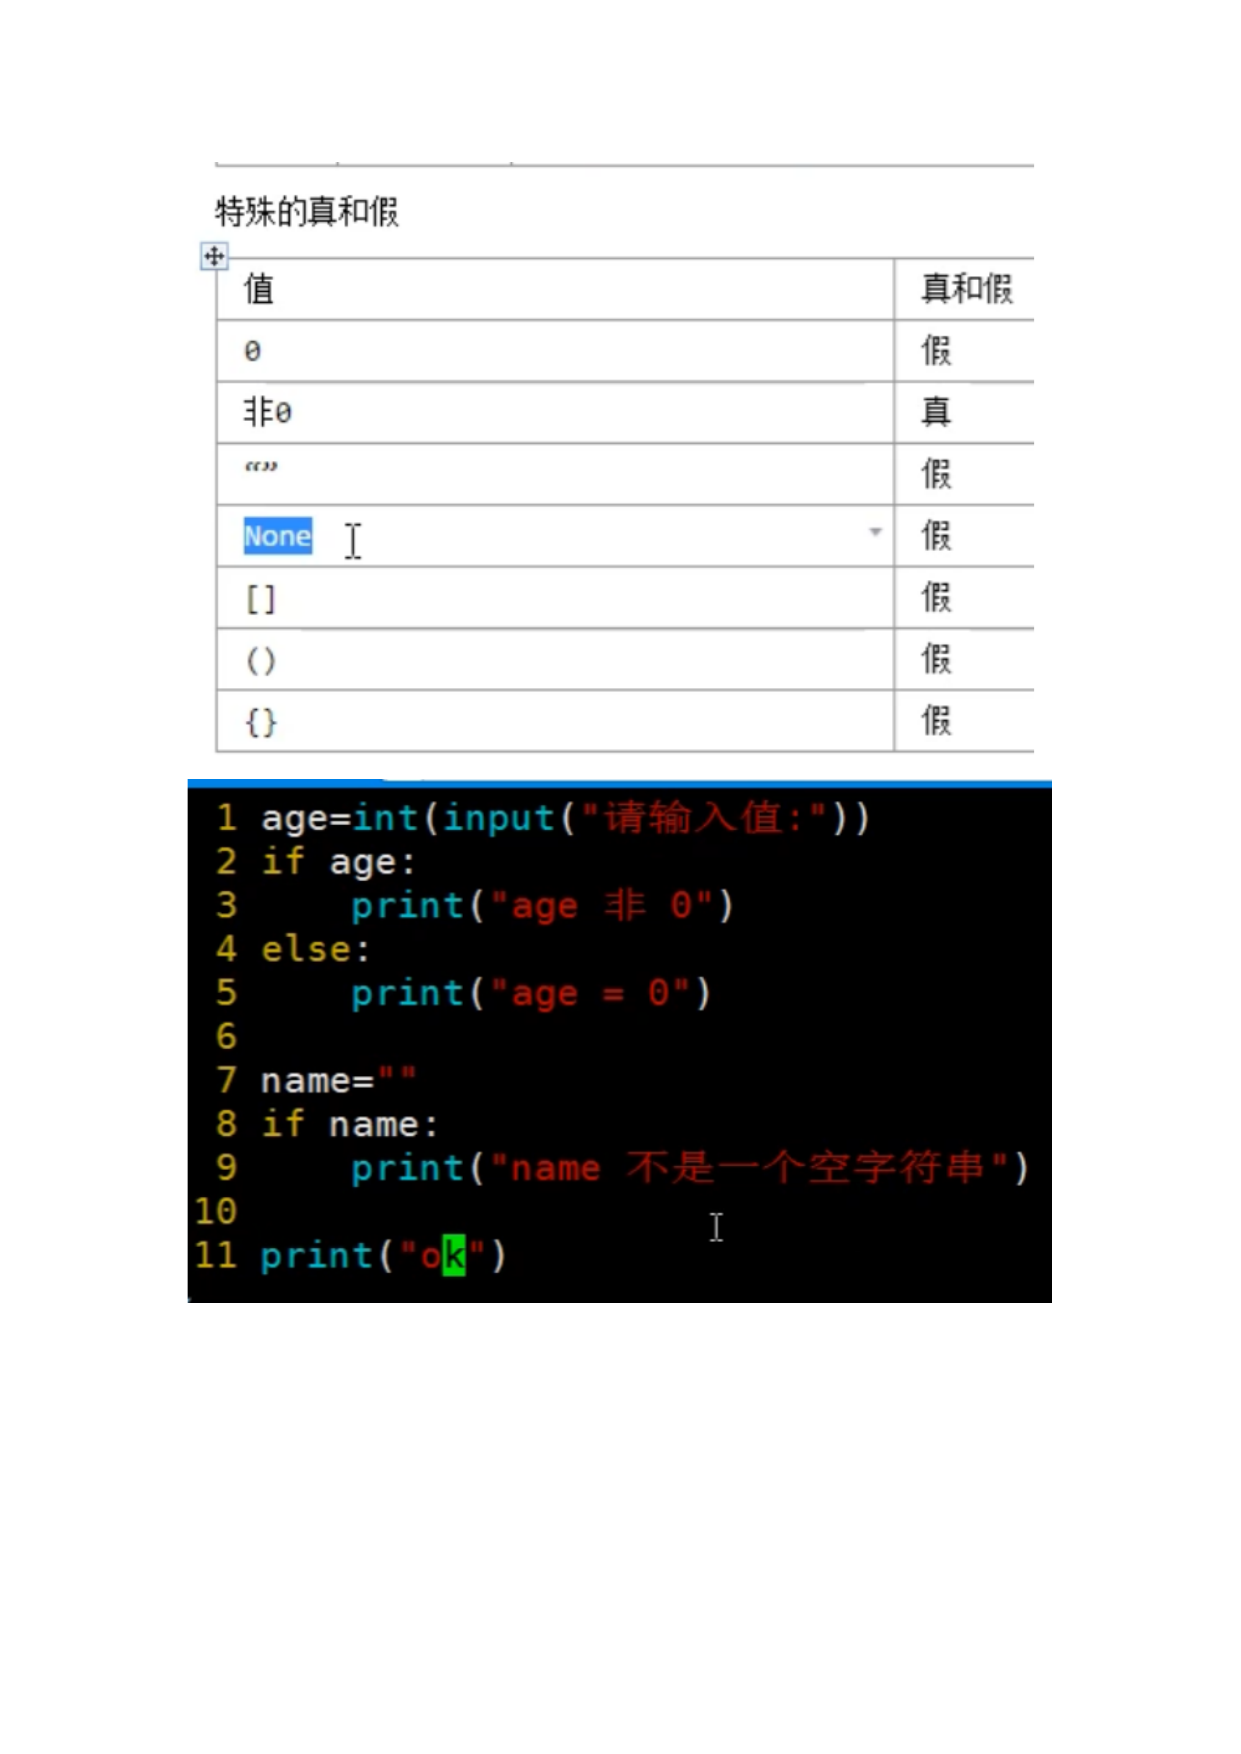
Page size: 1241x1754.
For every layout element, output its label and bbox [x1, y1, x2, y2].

picture [187, 162, 1035, 756]
picture [187, 779, 1052, 1303]
